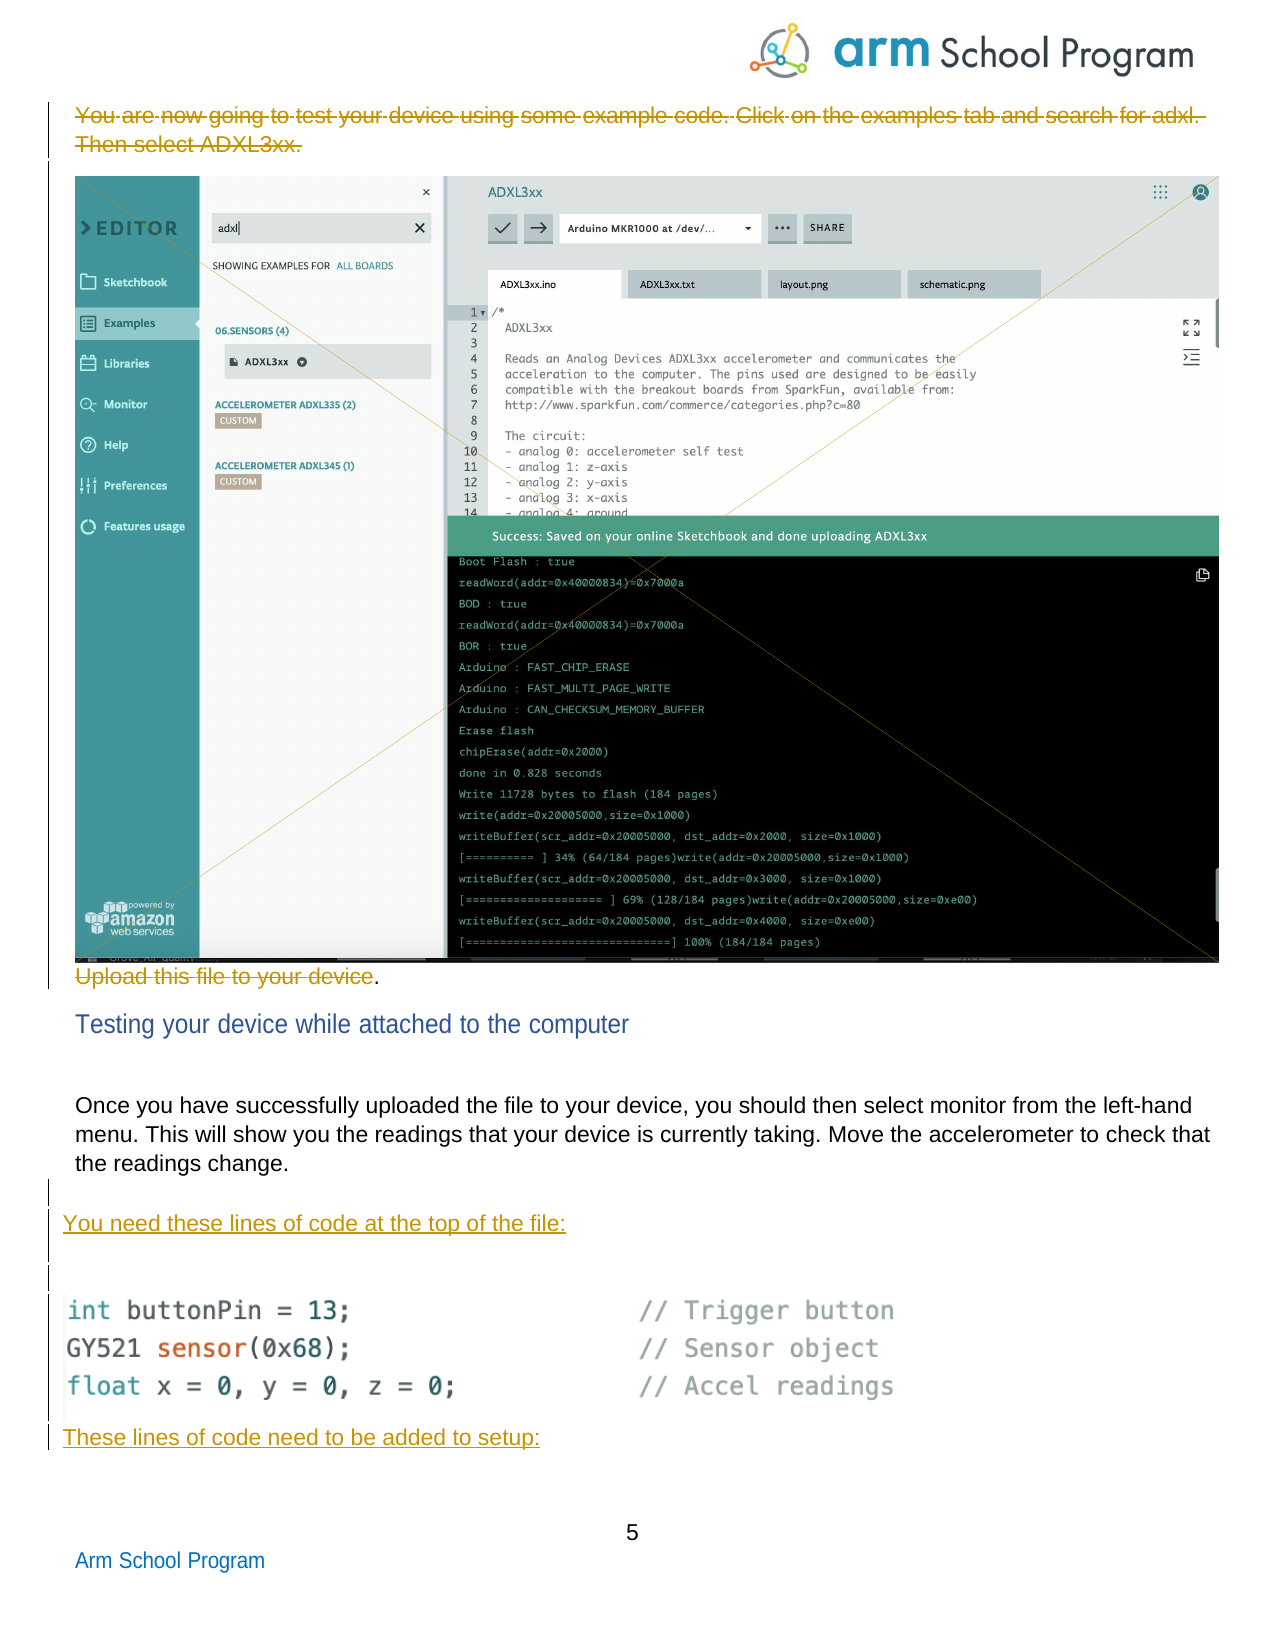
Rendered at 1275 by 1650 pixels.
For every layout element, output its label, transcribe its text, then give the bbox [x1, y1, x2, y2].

picture [77, 176, 1217, 568]
picture [77, 571, 1217, 963]
picture [648, 178, 1219, 961]
picture [75, 178, 645, 961]
picture [743, 18, 1196, 82]
text . [75, 963, 1224, 989]
picture [62, 1294, 963, 1422]
subtitle Testing your device while attached to the computer [75, 1008, 1210, 1039]
text Once you have successfully uploaded the file to your device, you should then select monitor from the left-hand menu. This will show you the readings that your device is currently taking. Move the accelerometer to check that the readings change. [75, 1092, 1210, 1177]
